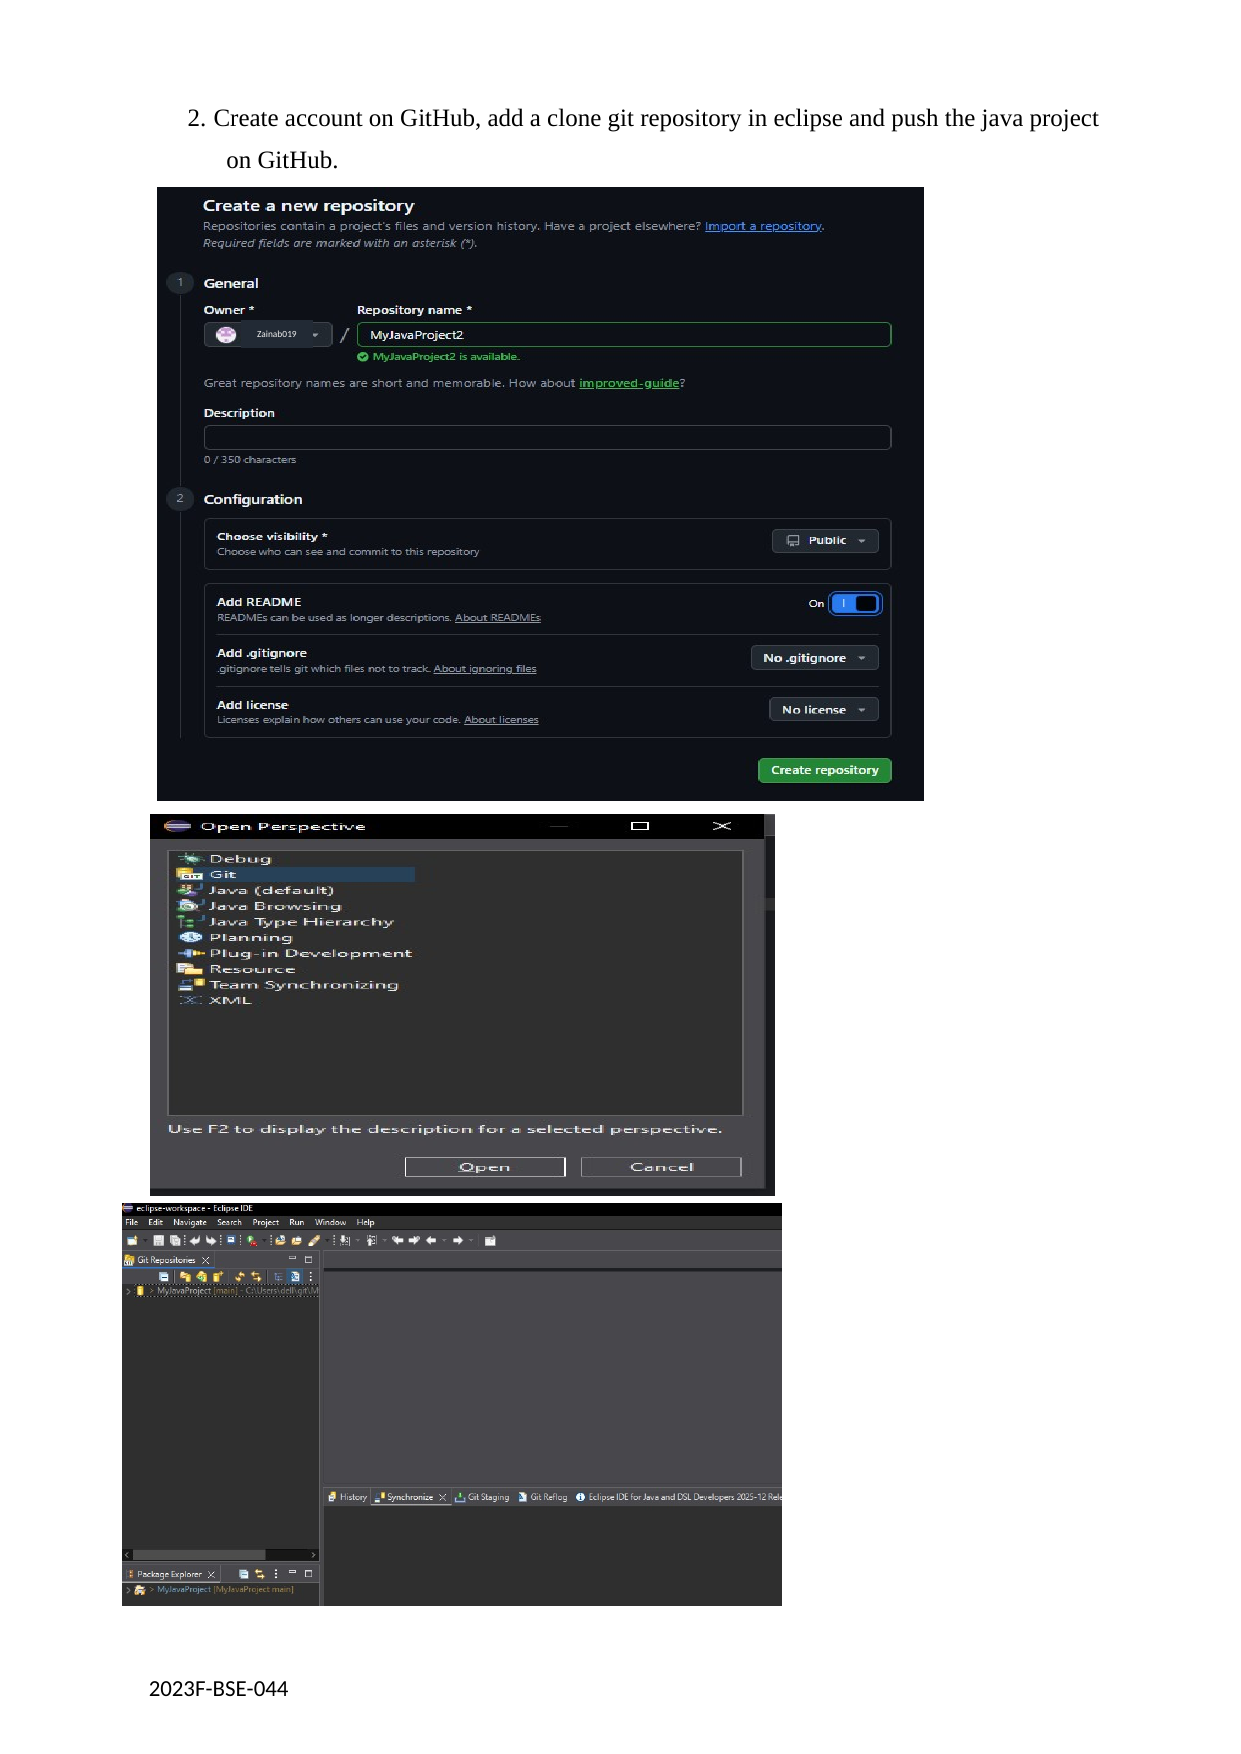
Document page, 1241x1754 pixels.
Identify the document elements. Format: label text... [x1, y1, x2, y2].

picture [122, 1203, 782, 1606]
picture [150, 814, 775, 1196]
picture [157, 187, 924, 801]
text 2. Create account on GitHub, add a clone git repository in eclipse and push the java project on GitHub. [187, 103, 1122, 174]
